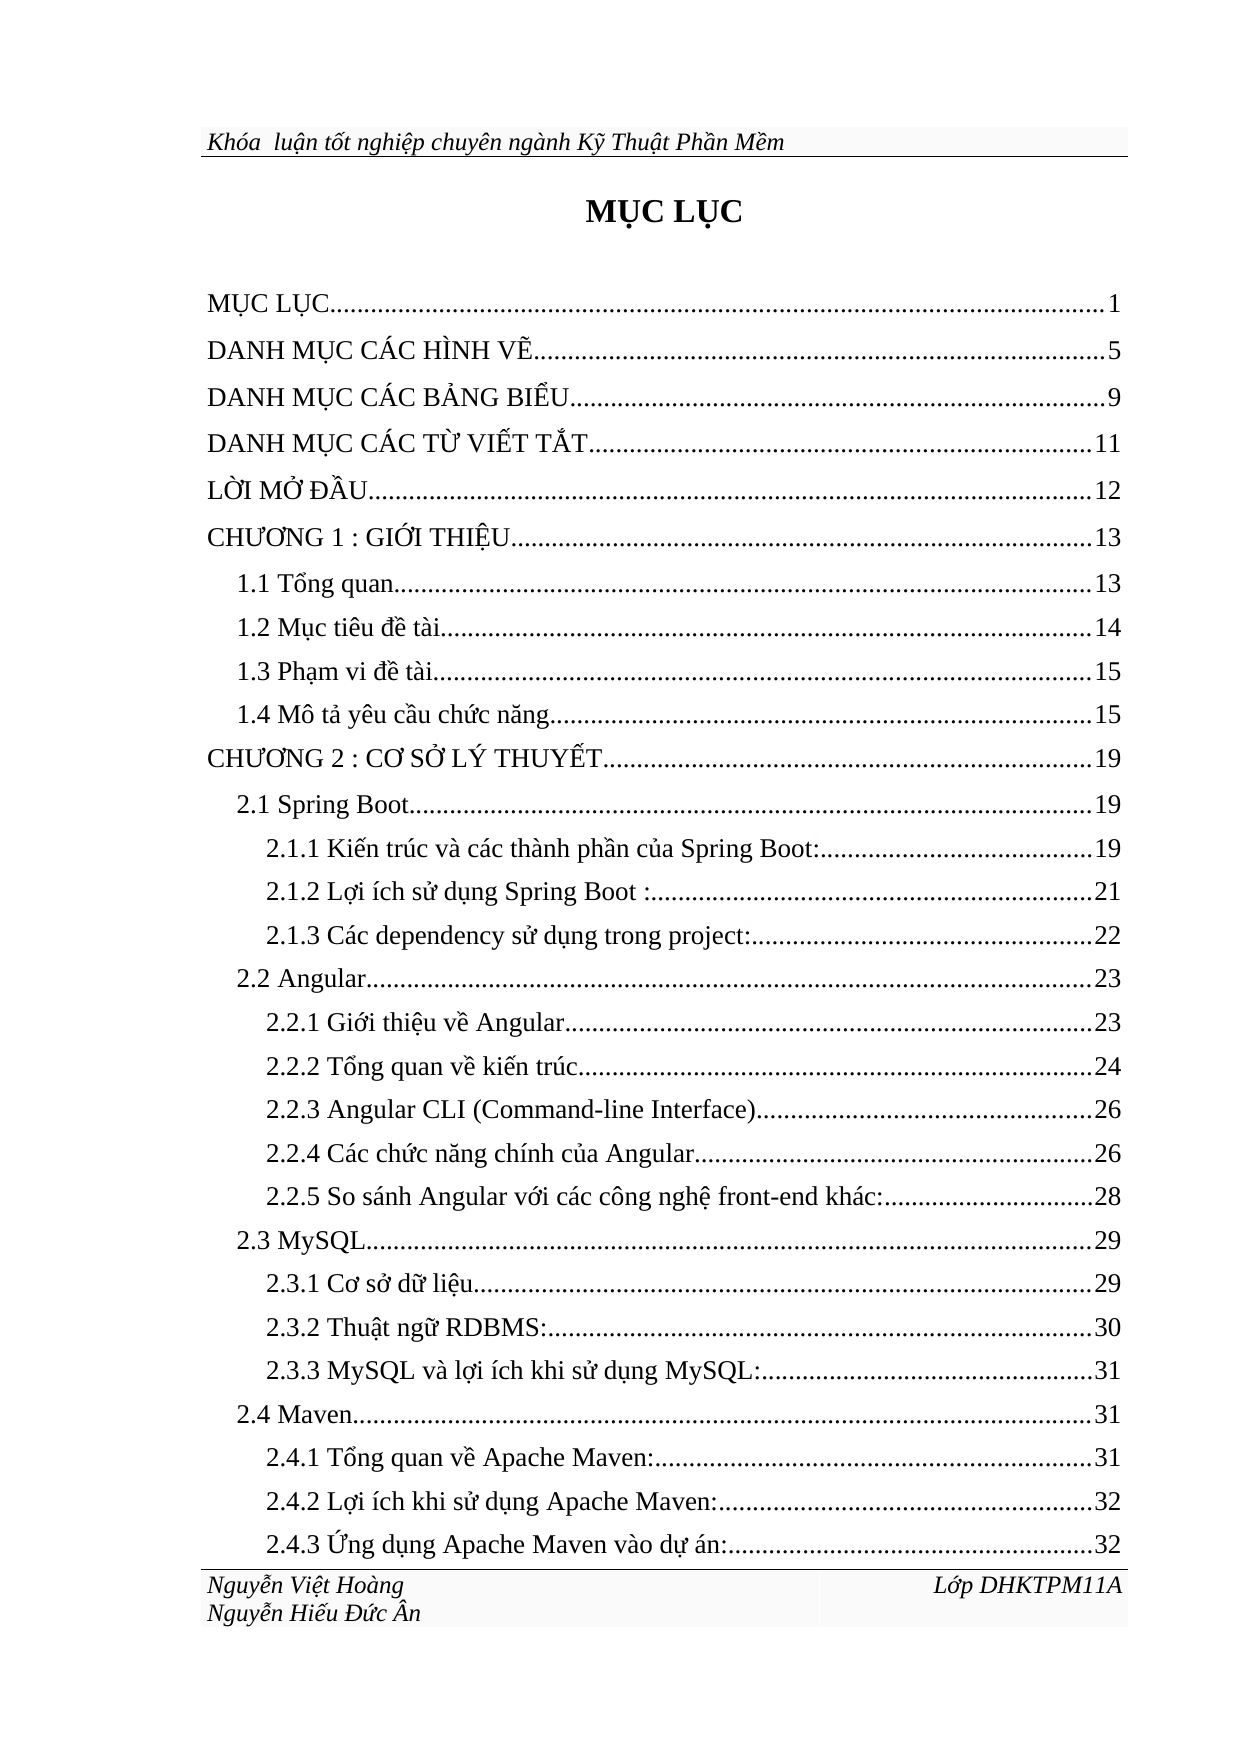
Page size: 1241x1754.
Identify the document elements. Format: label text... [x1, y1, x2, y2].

text DANH MỤC CÁC TỪ VIẾT TẮT 11 [207, 427, 1122, 459]
text 1.4 Mô tả yêu cầu chức năng 15 [236, 698, 1122, 729]
text 2.4.2 Lợi ích khi sử dụng Apache Maven: 32 [266, 1485, 1122, 1516]
text 2.3.3 MySQL và lợi ích khi sử dụng MySQL: 31 [266, 1354, 1122, 1386]
text 2.3 MySQL 29 [236, 1224, 1122, 1255]
text 2.1.2 Lợi ích sử dụng Spring Boot : 21 [651, 875, 1122, 907]
text 2.2.4 Các chức năng chính của Angular 26 [266, 1137, 1122, 1168]
text 2.3.1 Cơ sở dữ liệu 29 [266, 1267, 1122, 1298]
text 2.1.3 Các dependency sử dụng trong project: 22 [266, 919, 744, 950]
text 2.1.2 Lợi ích sử dụng Spring Boot : 21 [266, 875, 643, 907]
text 2.1.1 Kiến trúc và các thành phần của Spring Boot: 19 [266, 832, 813, 863]
text 2.2 Angular 23 [236, 962, 1122, 994]
text 2.2.2 Tổng quan về kiến trúc 24 [266, 1049, 1122, 1081]
text 2.4.1 Tổng quan về Apache Maven: 31 [266, 1441, 1122, 1473]
text 2.2.3 Angular CLI (Command-line Interface) 26 [266, 1093, 1122, 1124]
text 2.3.2 Thuật ngữ RDBMS: 30 [266, 1311, 1122, 1342]
subtitle MỤC LỤC [207, 192, 1122, 230]
text MỤC LỤC 1 [207, 287, 1122, 319]
text 2.2.5 So sánh Angular với các công nghệ front-end khác: 28 [266, 1180, 1122, 1211]
text 2.2.1 Giới thiệu về Angular 23 [266, 1006, 1122, 1037]
text CHƯƠNG 2 : CƠ SỞ LÝ THUYẾT 19 [207, 742, 1122, 773]
text DANH MỤC CÁC BẢNG BIỂU 9 [207, 381, 1122, 412]
text 2.4 Maven 31 [236, 1398, 1122, 1429]
text 2.4.3 Ứng dụng Apache Maven vào dự án: 32 [266, 1528, 1122, 1560]
text 2.1.3 Các dependency sử dụng trong project: 22 [751, 919, 1122, 950]
text LỜI MỞ ĐẦU 12 [207, 474, 1122, 505]
text 1.3 Phạm vi đề tài 15 [236, 654, 1122, 686]
text 1.1 Tổng quan 13 [236, 567, 1122, 599]
text 2.1 Spring Boot 19 [236, 788, 1122, 819]
text 2.1.1 Kiến trúc và các thành phần của Spring Boot: 19 [820, 832, 1122, 863]
text 1.2 Mục tiêu đề tài 14 [236, 611, 1122, 642]
text CHƯƠNG 1 : GIỚI THIỆU 13 [207, 521, 1122, 552]
text DANH MỤC CÁC HÌNH VẼ 5 [207, 334, 1122, 365]
